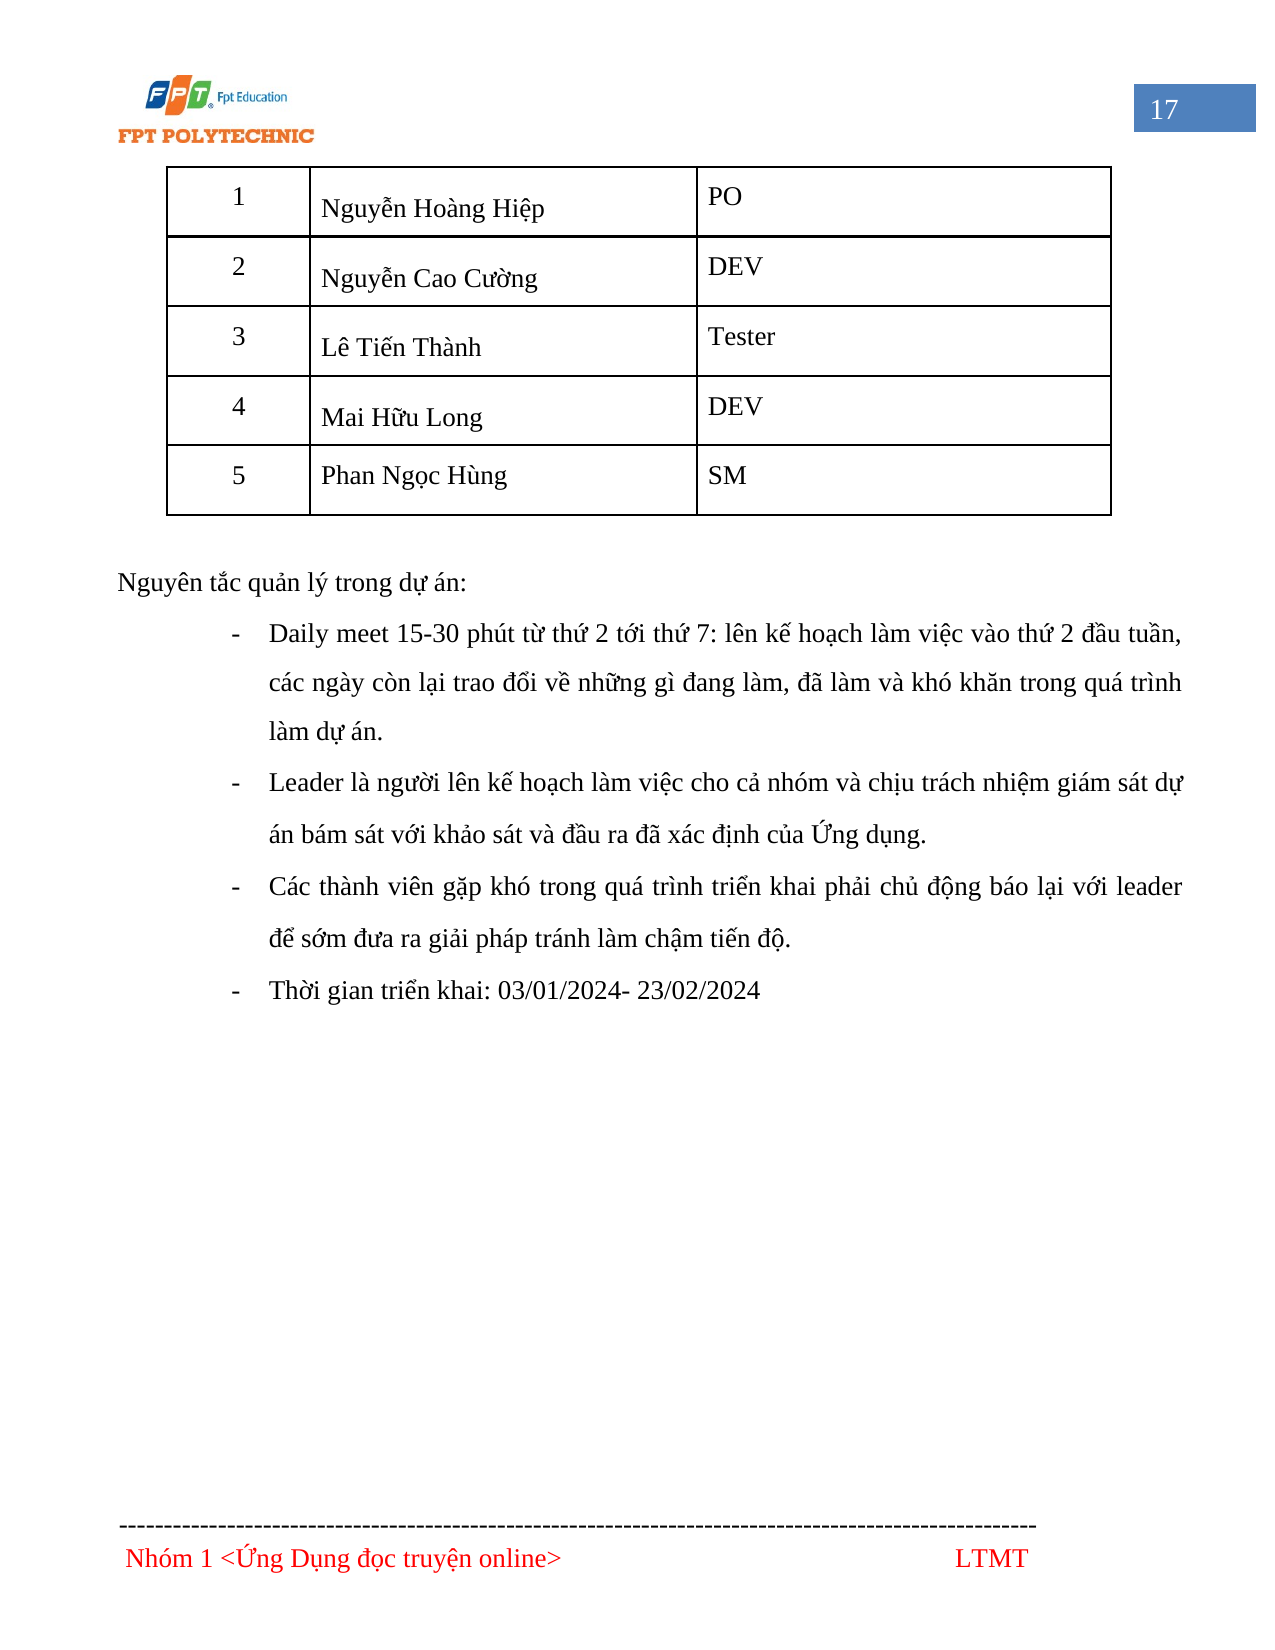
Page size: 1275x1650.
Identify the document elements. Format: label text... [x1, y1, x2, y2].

list Thời gian triển khai: 03/01/2024- 23/02/2024 [231, 974, 1184, 1005]
table_cell Nguyễn Hoàng Hiệp [311, 168, 696, 235]
list Leader là người lên kế hoạch làm việc cho cả nhóm và chịu trách nhiệm giám sát dự án bám sát với khảo sát và đầu ra đã xác định của Ứng dụng. [231, 767, 1184, 849]
table_cell Mai Hữu Long [311, 377, 696, 444]
table_cell SM [698, 446, 1110, 514]
table_cell Tester [698, 307, 1110, 374]
table_cell 1 [168, 168, 309, 235]
table_cell Nguyễn Cao Cường [311, 238, 696, 305]
picture [118, 75, 316, 143]
table_cell 4 [168, 377, 309, 444]
list Các thành viên gặp khó trong quá trình triển khai phải chủ động báo lại với leader để sớm đưa ra giải pháp tránh làm chậm tiến độ. [231, 870, 1184, 953]
text Nguyên tắc quản lý trong dự án: [117, 566, 1184, 597]
table_cell PO [698, 168, 1110, 235]
table_cell 5 [168, 446, 309, 514]
table_cell 2 [168, 238, 309, 305]
table_cell DEV [698, 238, 1110, 305]
table_cell DEV [698, 377, 1110, 444]
list Daily meet 15-30 phút từ thứ 2 tới thứ 7: lên kế hoạch làm việc vào thứ 2 đầu tuần, các ngày còn lại trao đổi về những gì đang làm, đã làm và khó khăn trong quá trình làm dự án. [231, 617, 1184, 746]
table_cell 3 [168, 307, 309, 374]
table_cell Phan Ngọc Hùng [311, 446, 696, 514]
table_cell Lê Tiến Thành [311, 307, 696, 374]
